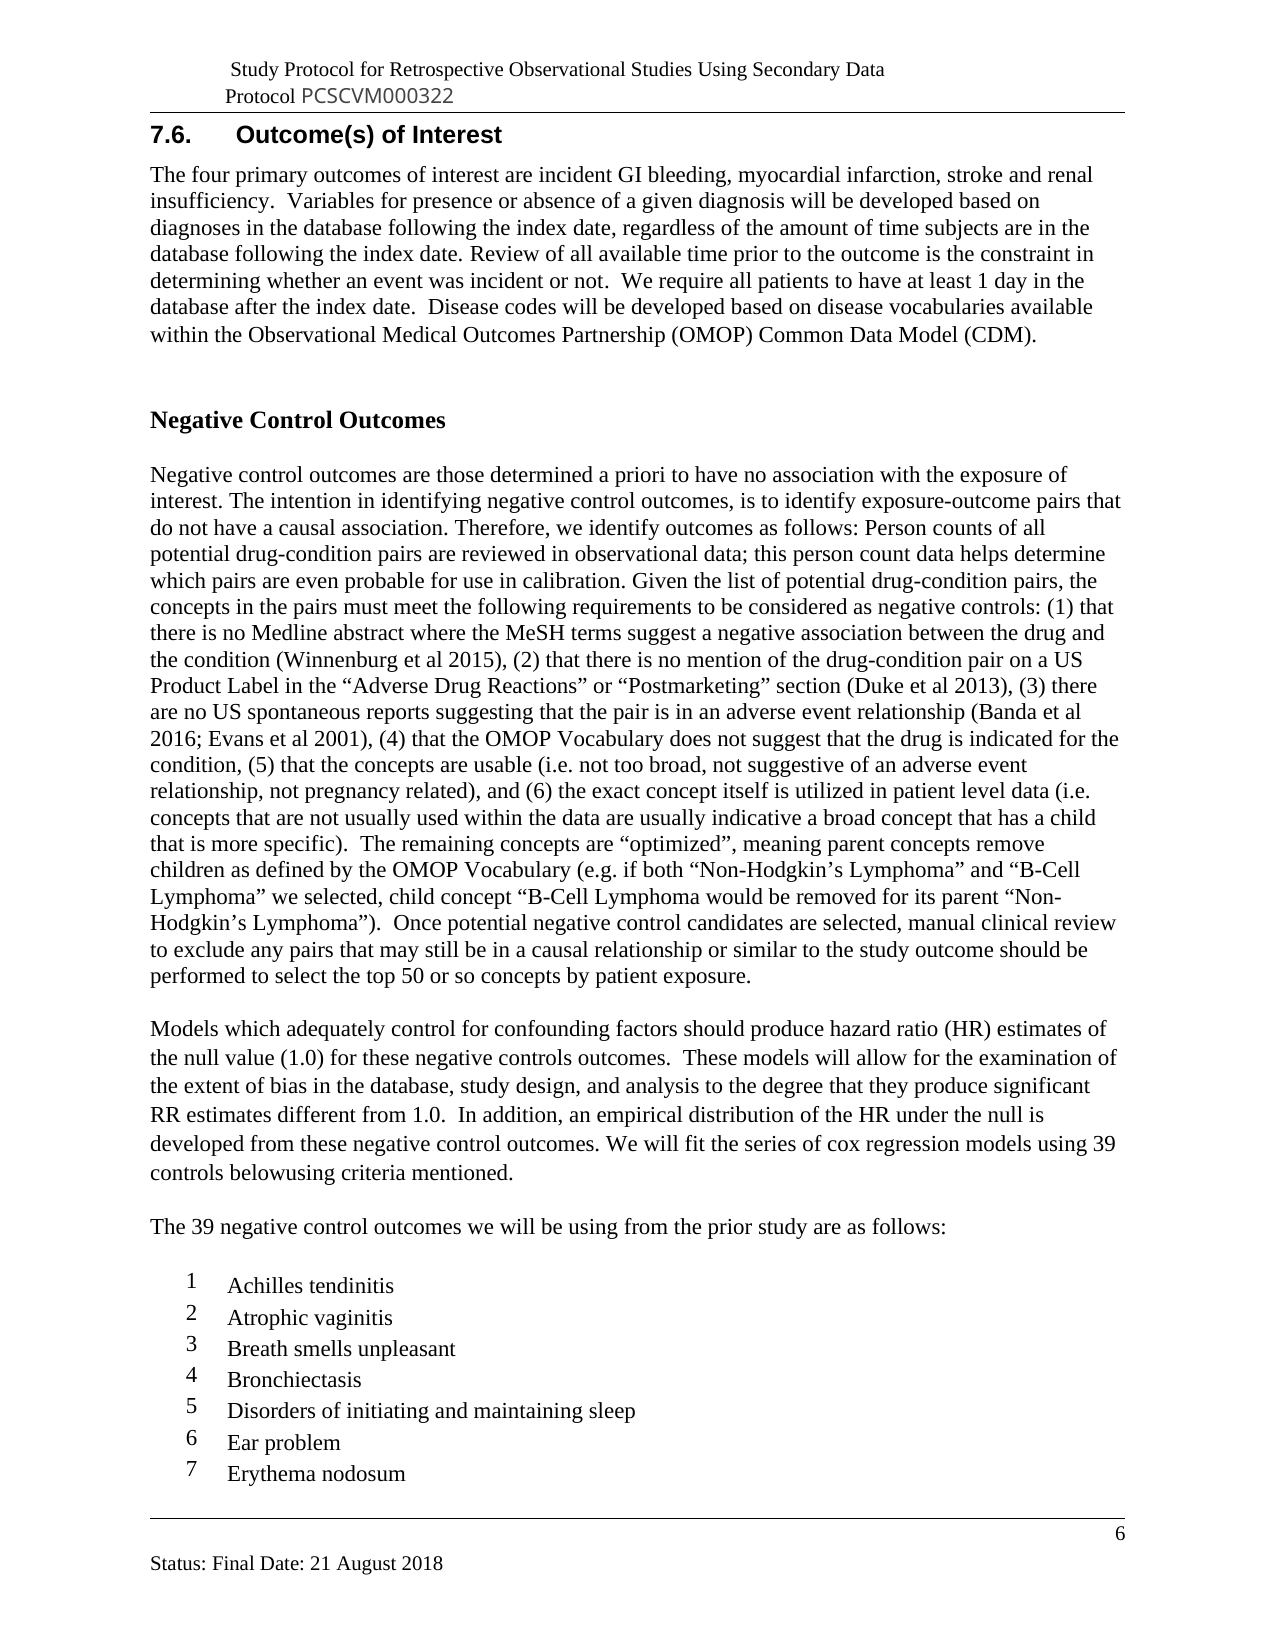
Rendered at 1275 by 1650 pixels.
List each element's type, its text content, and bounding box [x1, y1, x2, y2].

table_cell 6 [186, 1424, 216, 1455]
table_cell 7 [186, 1455, 216, 1486]
table_cell 5 [186, 1393, 216, 1424]
text Models which adequately control for confounding factors should produce hazard ratio (HR) estimates of the null value (1.0) for these negative controls outcomes. These models will allow for the examination of the extent of bias in the database, study design, and analysis to the degree that they produce significant RR estimates different from 1.0. In addition, an empirical distribution of the HR under the null is developed from these negative control outcomes. We will fit the series of cox regression models using 39 controls belowusing criteria mentioned. [150, 1015, 1125, 1186]
table_cell 4 [186, 1361, 216, 1392]
table_cell Atrophic vaginitis [216, 1299, 921, 1330]
table_cell Ear problem [216, 1424, 921, 1455]
subtitle Outcome(s) of Interest [150, 120, 1125, 149]
table_cell Disorders of initiating and maintaining sleep [216, 1393, 921, 1424]
table_cell Erythema nodosum [216, 1455, 921, 1486]
text The 39 negative control outcomes we will be using from the prior study are as follows: [150, 1213, 1125, 1240]
table_header Achilles tendinitis [216, 1268, 921, 1299]
table_header 1 [186, 1268, 216, 1299]
table_cell 2 [186, 1299, 216, 1330]
table_cell 3 [186, 1330, 216, 1361]
text The four primary outcomes of interest are incident GI bleeding, myocardial infarction, stroke and renal insufficiency. Variables for presence or absence of a given diagnosis will be developed based on diagnoses in the database following the index date, regardless of the amount of time subjects are in the database following the index date. Review of all available time prior to the outcome is the constraint in determining whether an event was incident or not. We require all patients to have at least 1 day in the database after the index date. Disease codes will be developed based on disease vocabularies available within the Observational Medical Outcomes Partnership (OMOP) Common Data Model (CDM). [150, 161, 1125, 348]
text Negative control outcomes are those determined a priori to have no association with the exposure of interest. The intention in identifying negative control outcomes, is to identify exposure-outcome pairs that do not have a causal association. Therefore, we identify outcomes as follows: Person counts of all potential drug-condition pairs are reviewed in observational data; this person count data helps determine which pairs are even probable for use in calibration. Given the list of potential drug-condition pairs, the concepts in the pairs must meet the following requirements to be considered as negative controls: (1) that there is no Medline abstract where the MeSH terms suggest a negative association between the drug and the condition (Winnenburg et al 2015), (2) that there is no mention of the drug-condition pair on a US Product Label in the “Adverse Drug Reactions” or “Postmarketing” section (Duke et al 2013), (3) there are no US spontaneous reports suggesting that the pair is in an adverse event relationship (Banda et al 2016; Evans et al 2001), (4) that the OMOP Vocabulary does not suggest that the drug is indicated for the condition, (5) that the concepts are usable (i.e. not too broad, not suggestive of an adverse event relationship, not pregnancy related), and (6) the exact concept itself is utilized in patient level data (i.e. concepts that are not usually used within the data are usually indicative a broad concept that has a child that is more specific). The remaining concepts are “optimized”, meaning parent concepts remove children as defined by the OMOP Vocabulary (e.g. if both “Non-Hodgkin’s Lymphoma” and “B-Cell Lymphoma” we selected, child concept “B-Cell Lymphoma would be removed for its parent “Non-Hodgkin’s Lymphoma”). Once potential negative control candidates are selected, manual clinical review to exclude any pairs that may still be in a causal relationship or similar to the study outcome should be performed to select the top 50 or so concepts by patient exposure. [150, 461, 1125, 988]
table_cell Breath smells unpleasant [216, 1330, 921, 1361]
text Negative Control Outcomes [150, 405, 1125, 433]
table_cell Bronchiectasis [216, 1361, 921, 1392]
